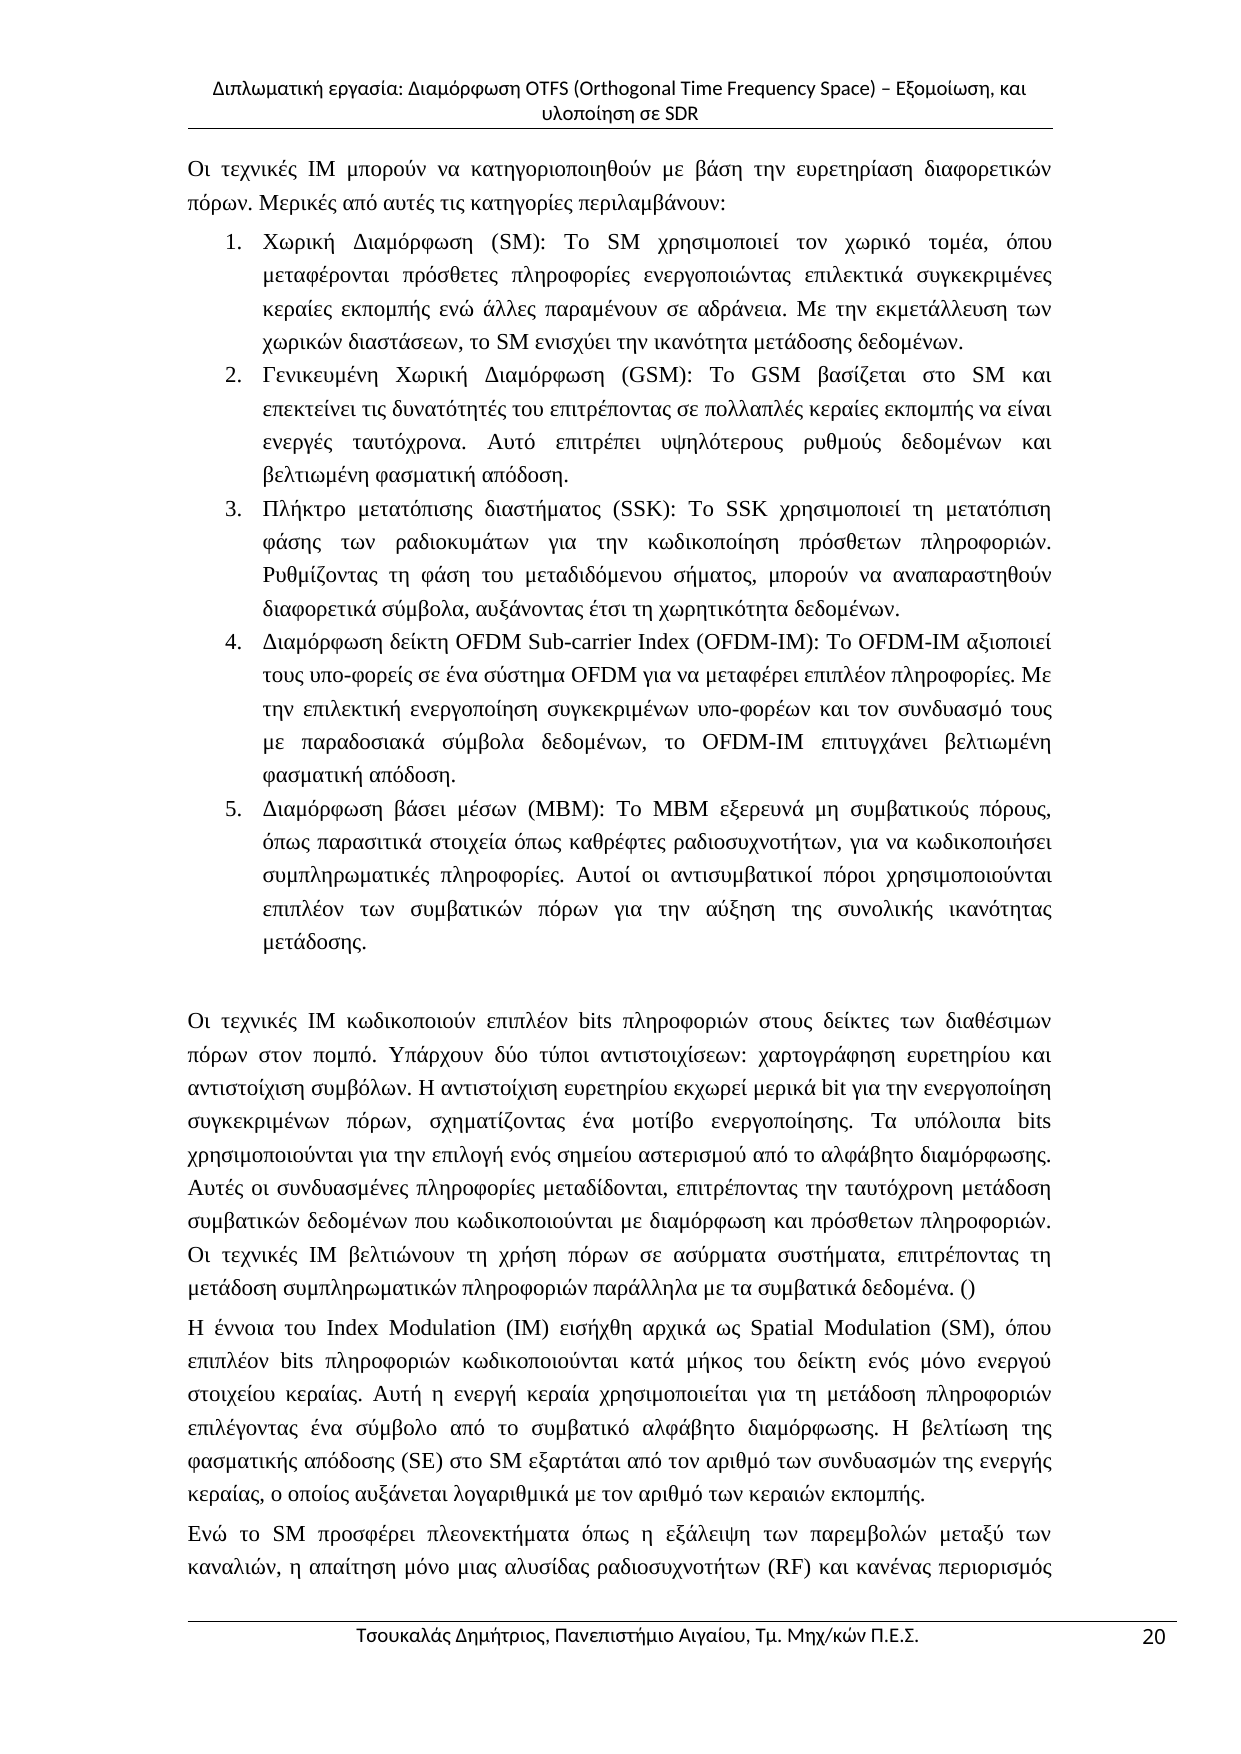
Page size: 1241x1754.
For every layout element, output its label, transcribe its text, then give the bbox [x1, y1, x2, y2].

text Οι τεχνικές IM κωδικοποιούν επιπλέον bits πληροφοριών στους δείκτες των διαθέσιμων πόρων στον πομπό. Υπάρχουν δύο τύποι αντιστοιχίσεων: χαρτογράφηση ευρετηρίου και αντιστοίχιση συμβόλων. Η αντιστοίχιση ευρετηρίου εκχωρεί μερικά bit για την ενεργοποίηση συγκεκριμένων πόρων, σχηματίζοντας ένα μοτίβο ενεργοποίησης. Τα υπόλοιπα bits χρησιμοποιούνται για την επιλογή ενός σημείου αστερισμού από το αλφάβητο διαμόρφωσης. Αυτές οι συνδυασμένες πληροφορίες μεταδίδονται, επιτρέποντας την ταυτόχρονη μετάδοση συμβατικών δεδομένων που κωδικοποιούνται με διαμόρφωση και πρόσθετων πληροφοριών. Οι τεχνικές IM βελτιώνουν τη χρήση πόρων σε ασύρματα συστήματα, επιτρέποντας τη μετάδοση συμπληρωματικών πληροφοριών παράλληλα με τα συμβατικά δεδομένα. () [187, 1002, 1053, 1302]
text Η έννοια του Index Modulation (IM) εισήχθη αρχικά ως Spatial Modulation (SM), όπου επιπλέον bits πληροφοριών κωδικοποιούνται κατά μήκος του δείκτη ενός μόνο ενεργού στοιχείου κεραίας. Αυτή η ενεργή κεραία χρησιμοποιείται για τη μετάδοση πληροφοριών επιλέγοντας ένα σύμβολο από το συμβατικό αλφάβητο διαμόρφωσης. Η βελτίωση της φασματικής απόδοσης (SE) στο SM εξαρτάται από τον αριθμό των συνδυασμών της ενεργής κεραίας, ο οποίος αυξάνεται λογαριθμικά με τον αριθμό των κεραιών εκπομπής. [187, 1308, 1053, 1508]
list Διαμόρφωση βάσει μέσων (MBM): Το MBM εξερευνά μη συμβατικούς πόρους, όπως παρασιτικά στοιχεία όπως καθρέφτες ραδιοσυχνοτήτων, για να κωδικοποιήσει συμπληρωματικές πληροφορίες. Αυτοί οι αντισυμβατικοί πόροι χρησιμοποιούνται επιπλέον των συμβατικών πόρων για την αύξηση της συνολικής ικανότητας μετάδοσης. [225, 789, 1053, 956]
list Χωρική Διαμόρφωση (SM): Το SM χρησιμοποιεί τον χωρικό τομέα, όπου μεταφέρονται πρόσθετες πληροφορίες ενεργοποιώντας επιλεκτικά συγκεκριμένες κεραίες εκπομπής ενώ άλλες παραμένουν σε αδράνεια. Με την εκμετάλλευση των χωρικών διαστάσεων, το SM ενισχύει την ικανότητα μετάδοσης δεδομένων. [225, 223, 1053, 356]
list Διαμόρφωση δείκτη OFDM Sub-carrier Index (OFDM-IM): Το OFDM-IM αξιοποιεί τους υπο-φορείς σε ένα σύστημα OFDM για να μεταφέρει επιπλέον πληροφορίες. Με την επιλεκτική ενεργοποίηση συγκεκριμένων υπο-φορέων και τον συνδυασμό τους με παραδοσιακά σύμβολα δεδομένων, το OFDM-IM επιτυγχάνει βελτιωμένη φασματική απόδοση. [225, 623, 1053, 789]
text Οι τεχνικές IM μπορούν να κατηγοριοποιηθούν με βάση την ευρετηρίαση διαφορετικών πόρων. Μερικές από αυτές τις κατηγορίες περιλαμβάνουν: [187, 150, 1053, 217]
list Γενικευμένη Χωρική Διαμόρφωση (GSM): Το GSM βασίζεται στο SM και επεκτείνει τις δυνατότητές του επιτρέποντας σε πολλαπλές κεραίες εκπομπής να είναι ενεργές ταυτόχρονα. Αυτό επιτρέπει υψηλότερους ρυθμούς δεδομένων και βελτιωμένη φασματική απόδοση. [225, 356, 1053, 489]
list Πλήκτρο μετατόπισης διαστήματος (SSK): Το SSK χρησιμοποιεί τη μετατόπιση φάσης των ραδιοκυμάτων για την κωδικοποίηση πρόσθετων πληροφοριών. Ρυθμίζοντας τη φάση του μεταδιδόμενου σήματος, μπορούν να αναπαραστηθούν διαφορετικά σύμβολα, αυξάνοντας έτσι τη χωρητικότητα δεδομένων. [225, 489, 1053, 623]
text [187, 1514, 1053, 1581]
